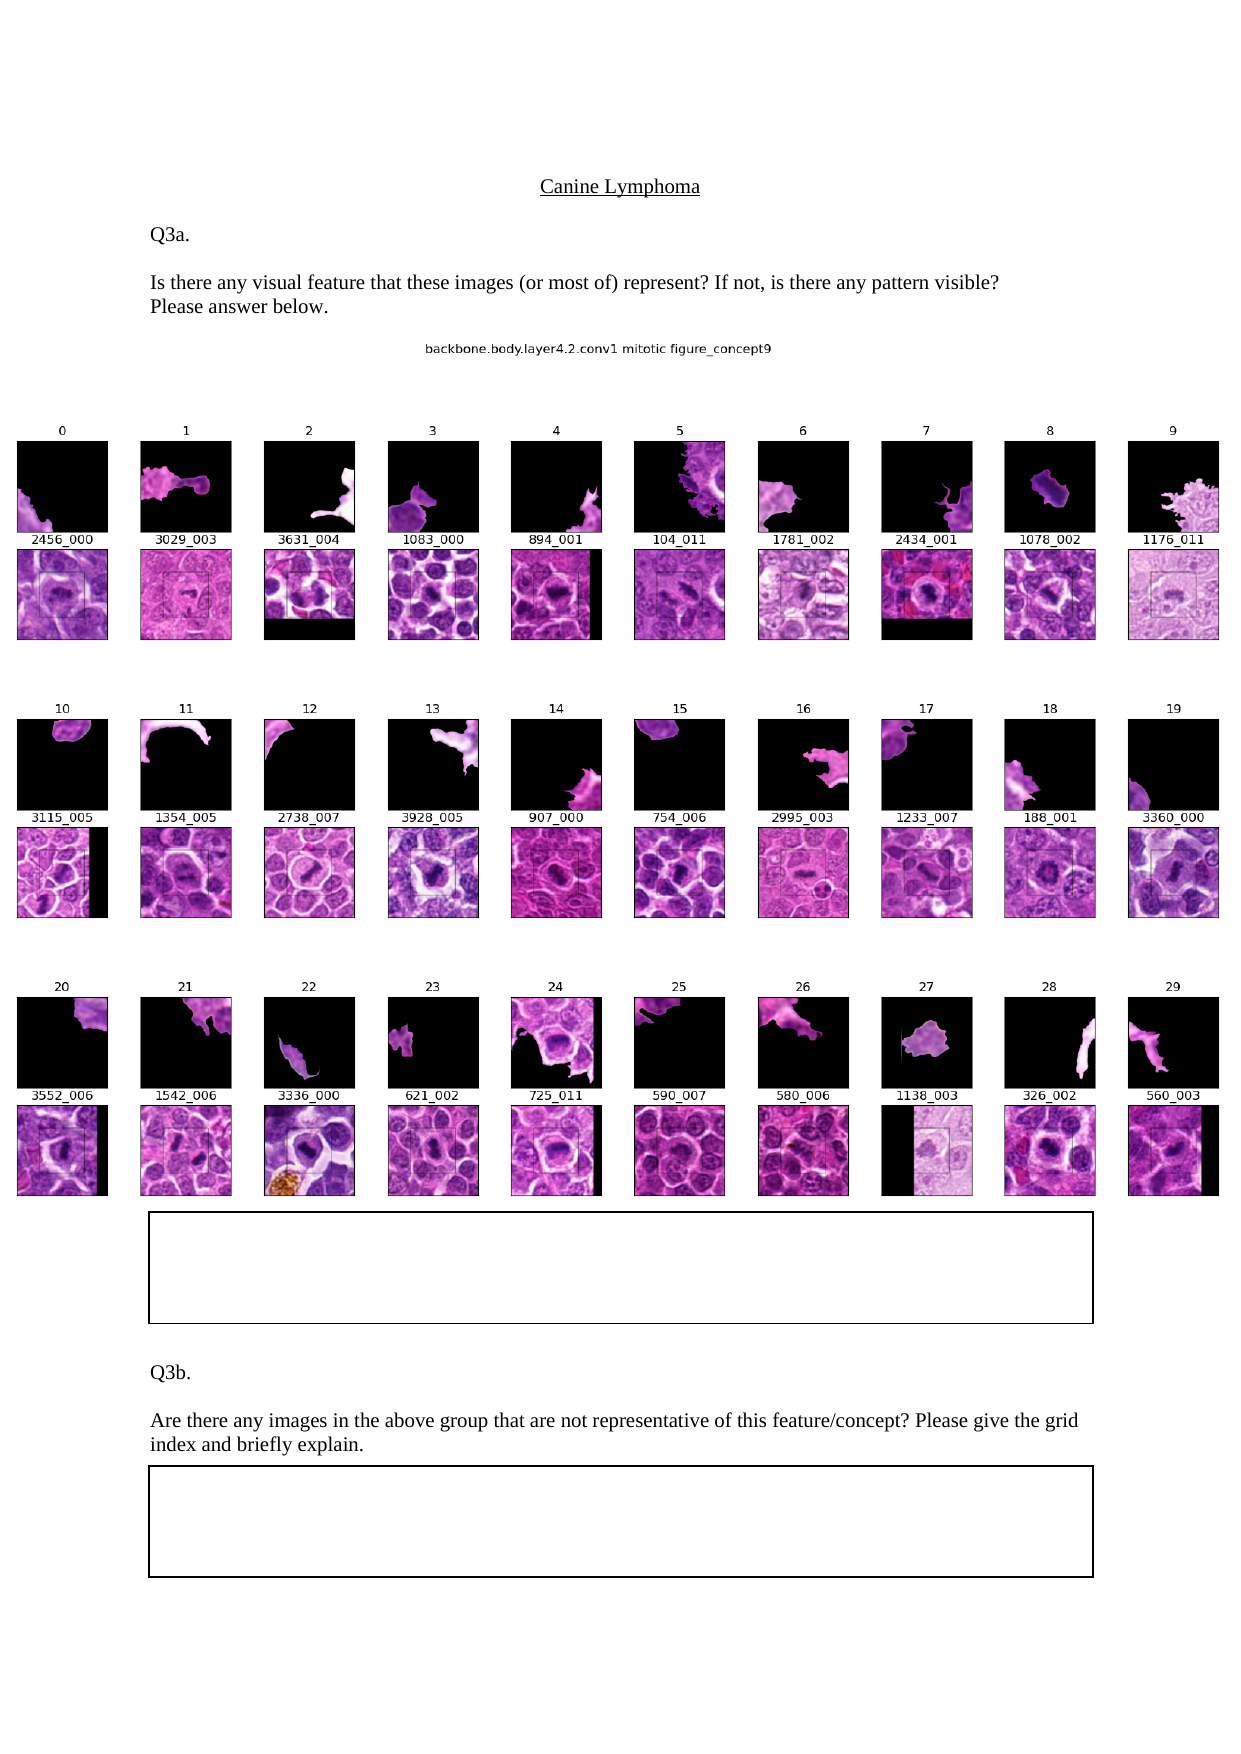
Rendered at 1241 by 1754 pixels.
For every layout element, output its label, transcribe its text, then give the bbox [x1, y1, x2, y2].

text Q3a. [150, 222, 1090, 246]
text Are there any images in the above group that are not representative of this feature/concept? Please give the grid index and briefly explain. [150, 1408, 1090, 1456]
text Canine Lymphoma [150, 174, 1090, 198]
text Is there any visual feature that these images (or most of) represent? If not, is there any pattern visible? [150, 270, 1090, 294]
text Please answer below. [150, 294, 1090, 318]
picture [0, 324, 1239, 1208]
text Q3b. [150, 1359, 1090, 1384]
